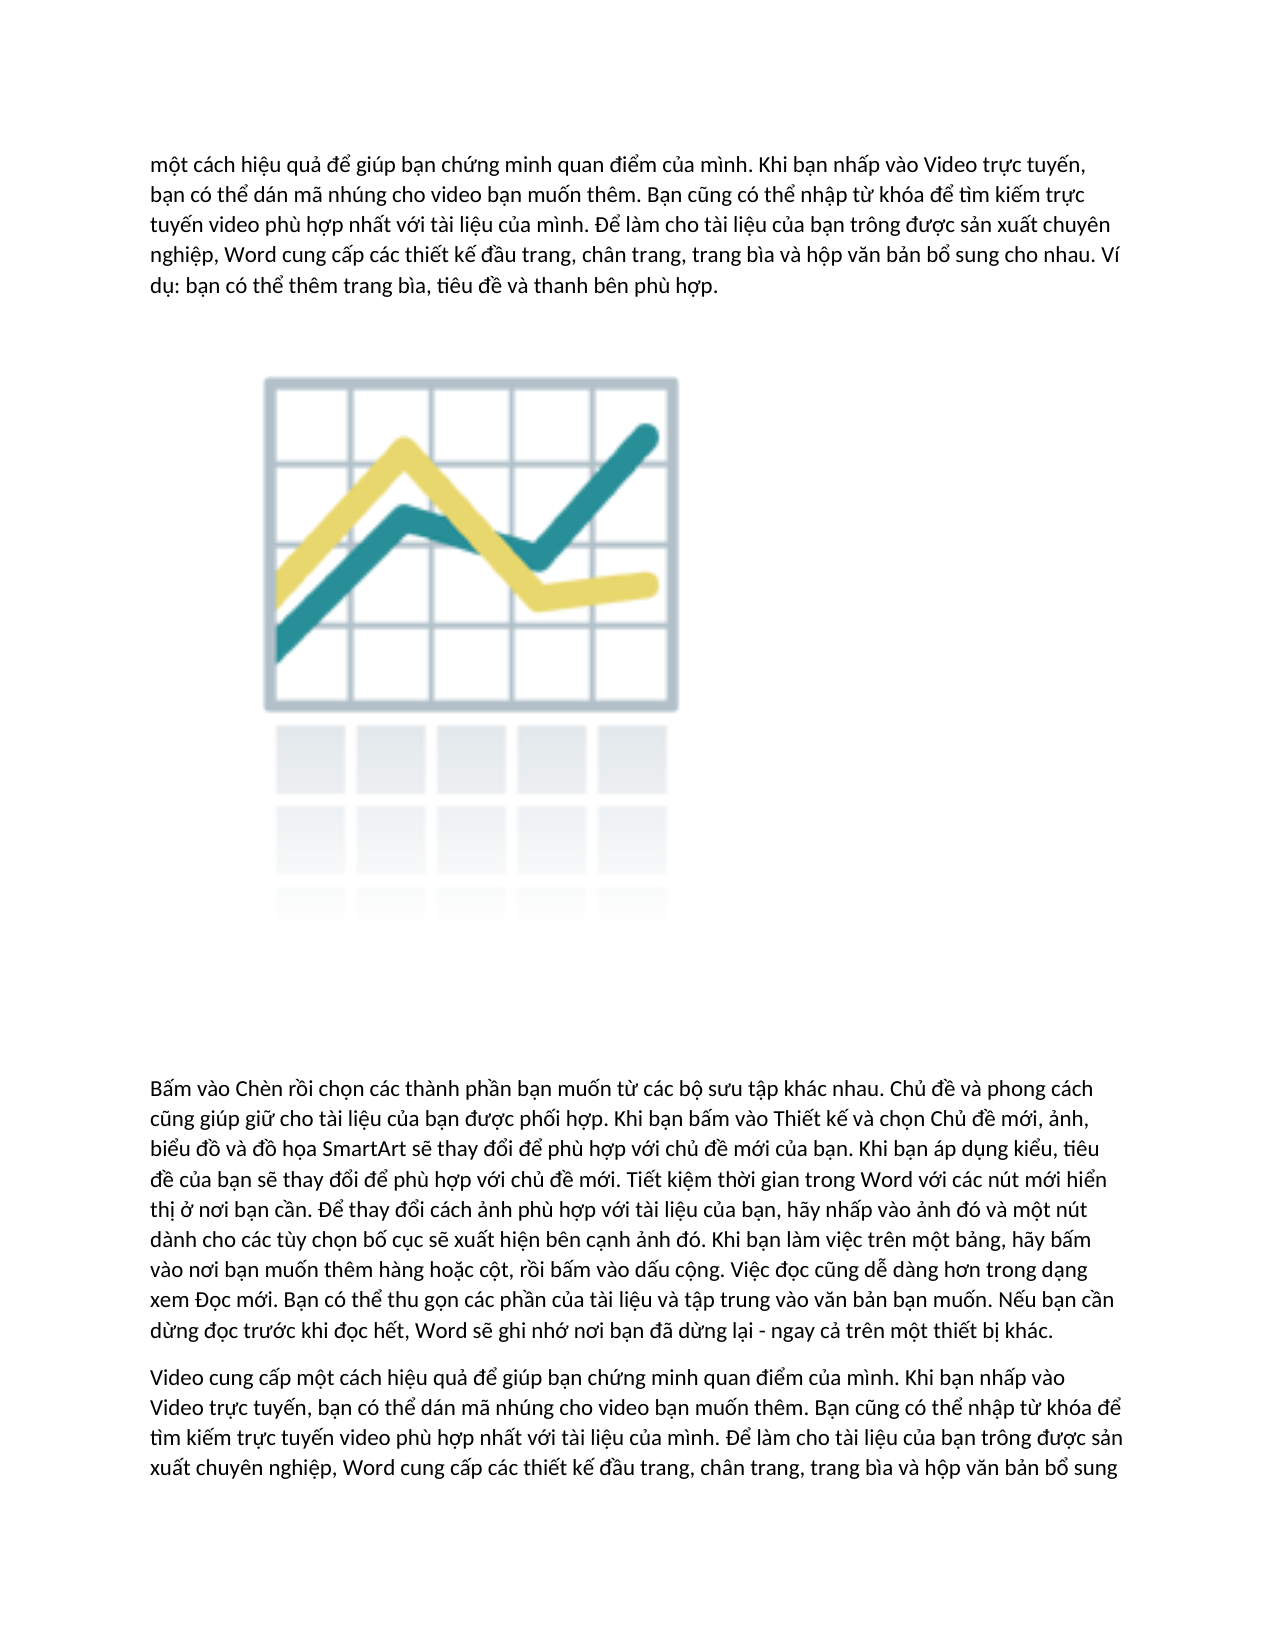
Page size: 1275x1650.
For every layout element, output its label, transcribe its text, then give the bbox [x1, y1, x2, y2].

text Bấm vào Chèn rồi chọn các thành phần bạn muốn từ các bộ sưu tập khác nhau. Chủ đề và phong cách cũng giúp giữ cho tài liệu của bạn được phối hợp. Khi bạn bấm vào Thiết kế và chọn Chủ đề mới, ảnh, biểu đồ và đồ họa SmartArt sẽ thay đổi để phù hợp với chủ đề mới của bạn. Khi bạn áp dụng kiểu, tiêu đề của bạn sẽ thay đổi để phù hợp với chủ đề mới. Tiết kiệm thời gian trong Word với các nút mới hiển thị ở nơi bạn cần. Để thay đổi cách ảnh phù hợp với tài liệu của bạn, hãy nhấp vào ảnh đó và một nút dành cho các tùy chọn bố cục sẽ xuất hiện bên cạnh ảnh đó. Khi bạn làm việc trên một bảng, hãy bấm vào nơi bạn muốn thêm hàng hoặc cột, rồi bấm vào dấu cộng. Việc đọc cũng dễ dàng hơn trong dạng xem Đọc mới. Bạn có thể thu gọn các phần của tài liệu và tập trung vào văn bản bạn muốn. Nếu bạn cần dừng đọc trước khi đọc hết, Word sẽ ghi nhớ nơi bạn đã dừng lại - ngay cả trên một thiết bị khác. [150, 1074, 1125, 1344]
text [150, 150, 1125, 299]
picture [150, 317, 794, 962]
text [150, 1363, 1125, 1481]
